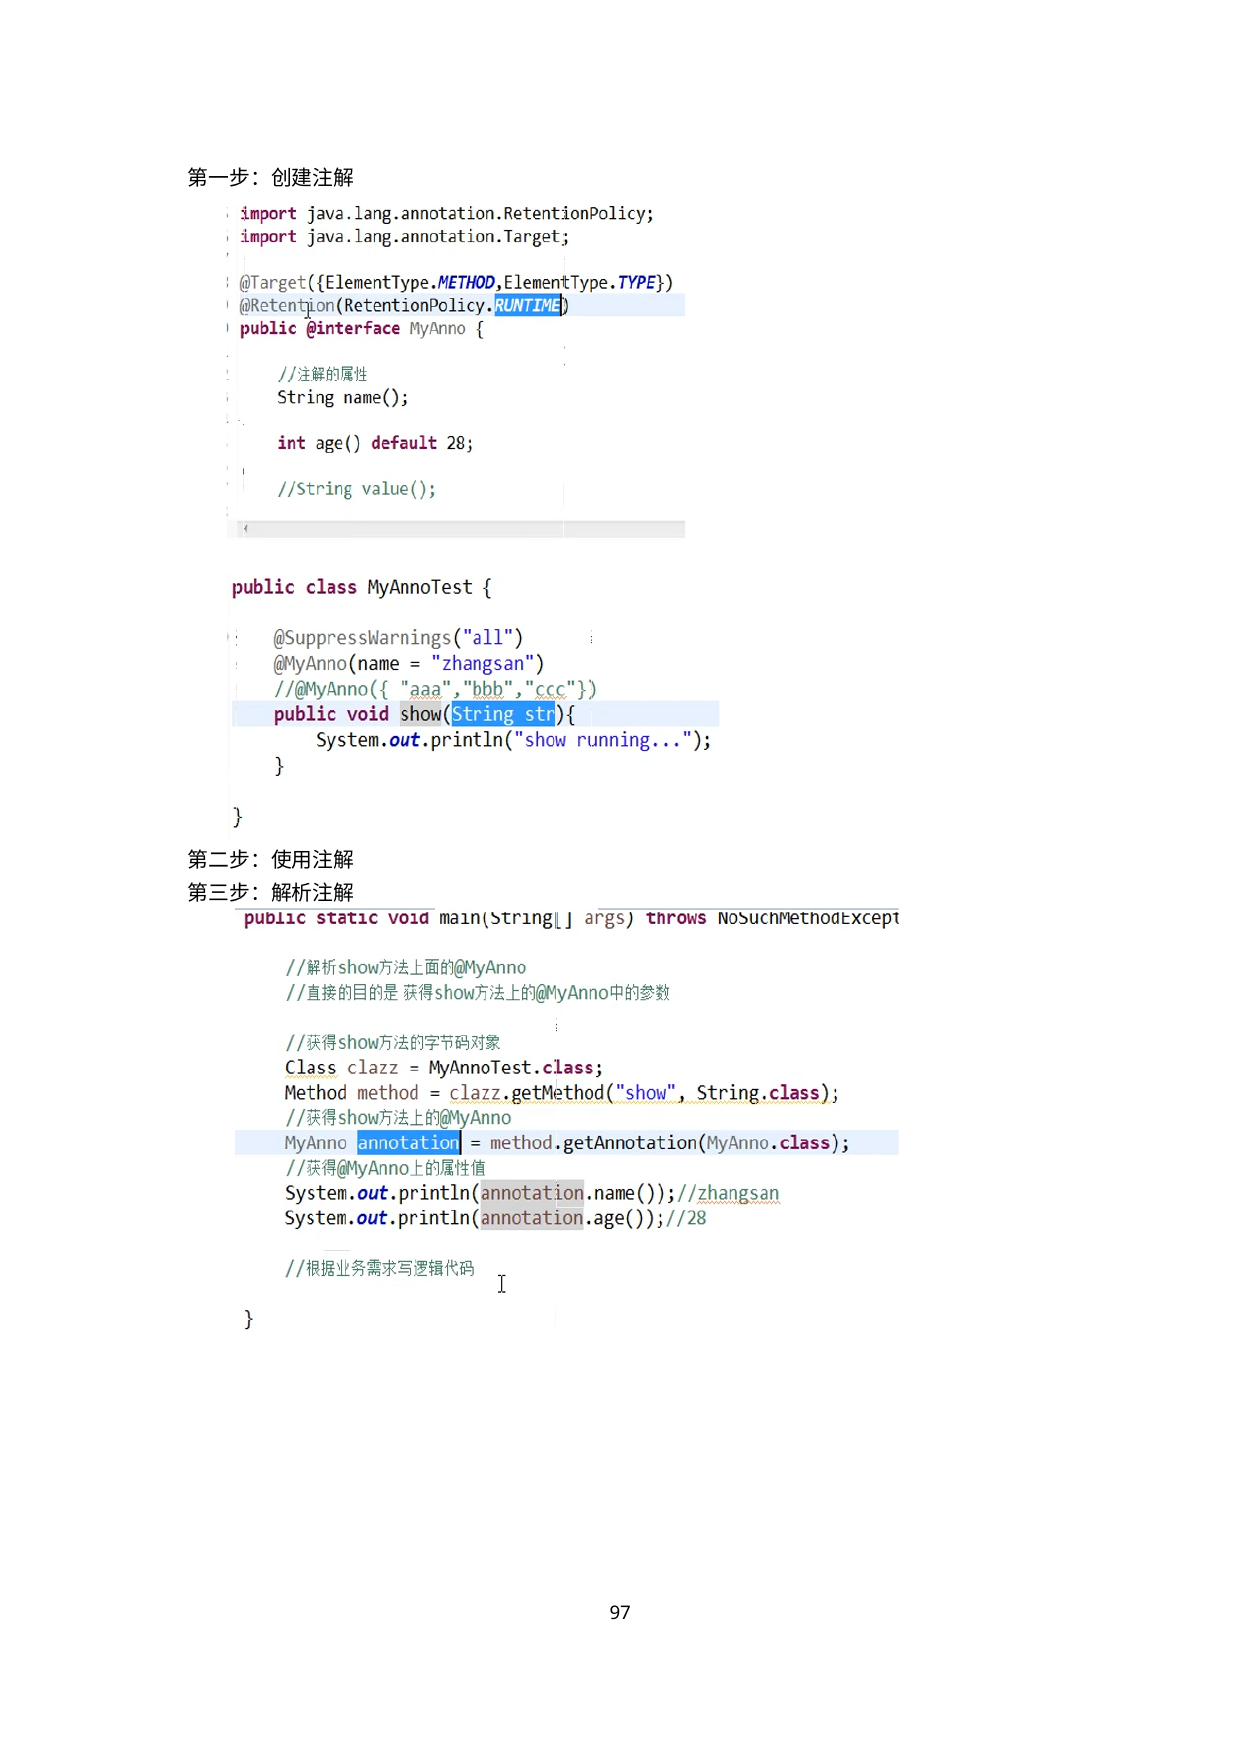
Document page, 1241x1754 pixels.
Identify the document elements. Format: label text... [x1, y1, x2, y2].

picture [227, 573, 720, 838]
picture [235, 908, 899, 1342]
picture [226, 204, 686, 540]
text 第一步：创建注解 [187, 160, 1053, 192]
text 第三步：解析注解 [187, 875, 1053, 907]
